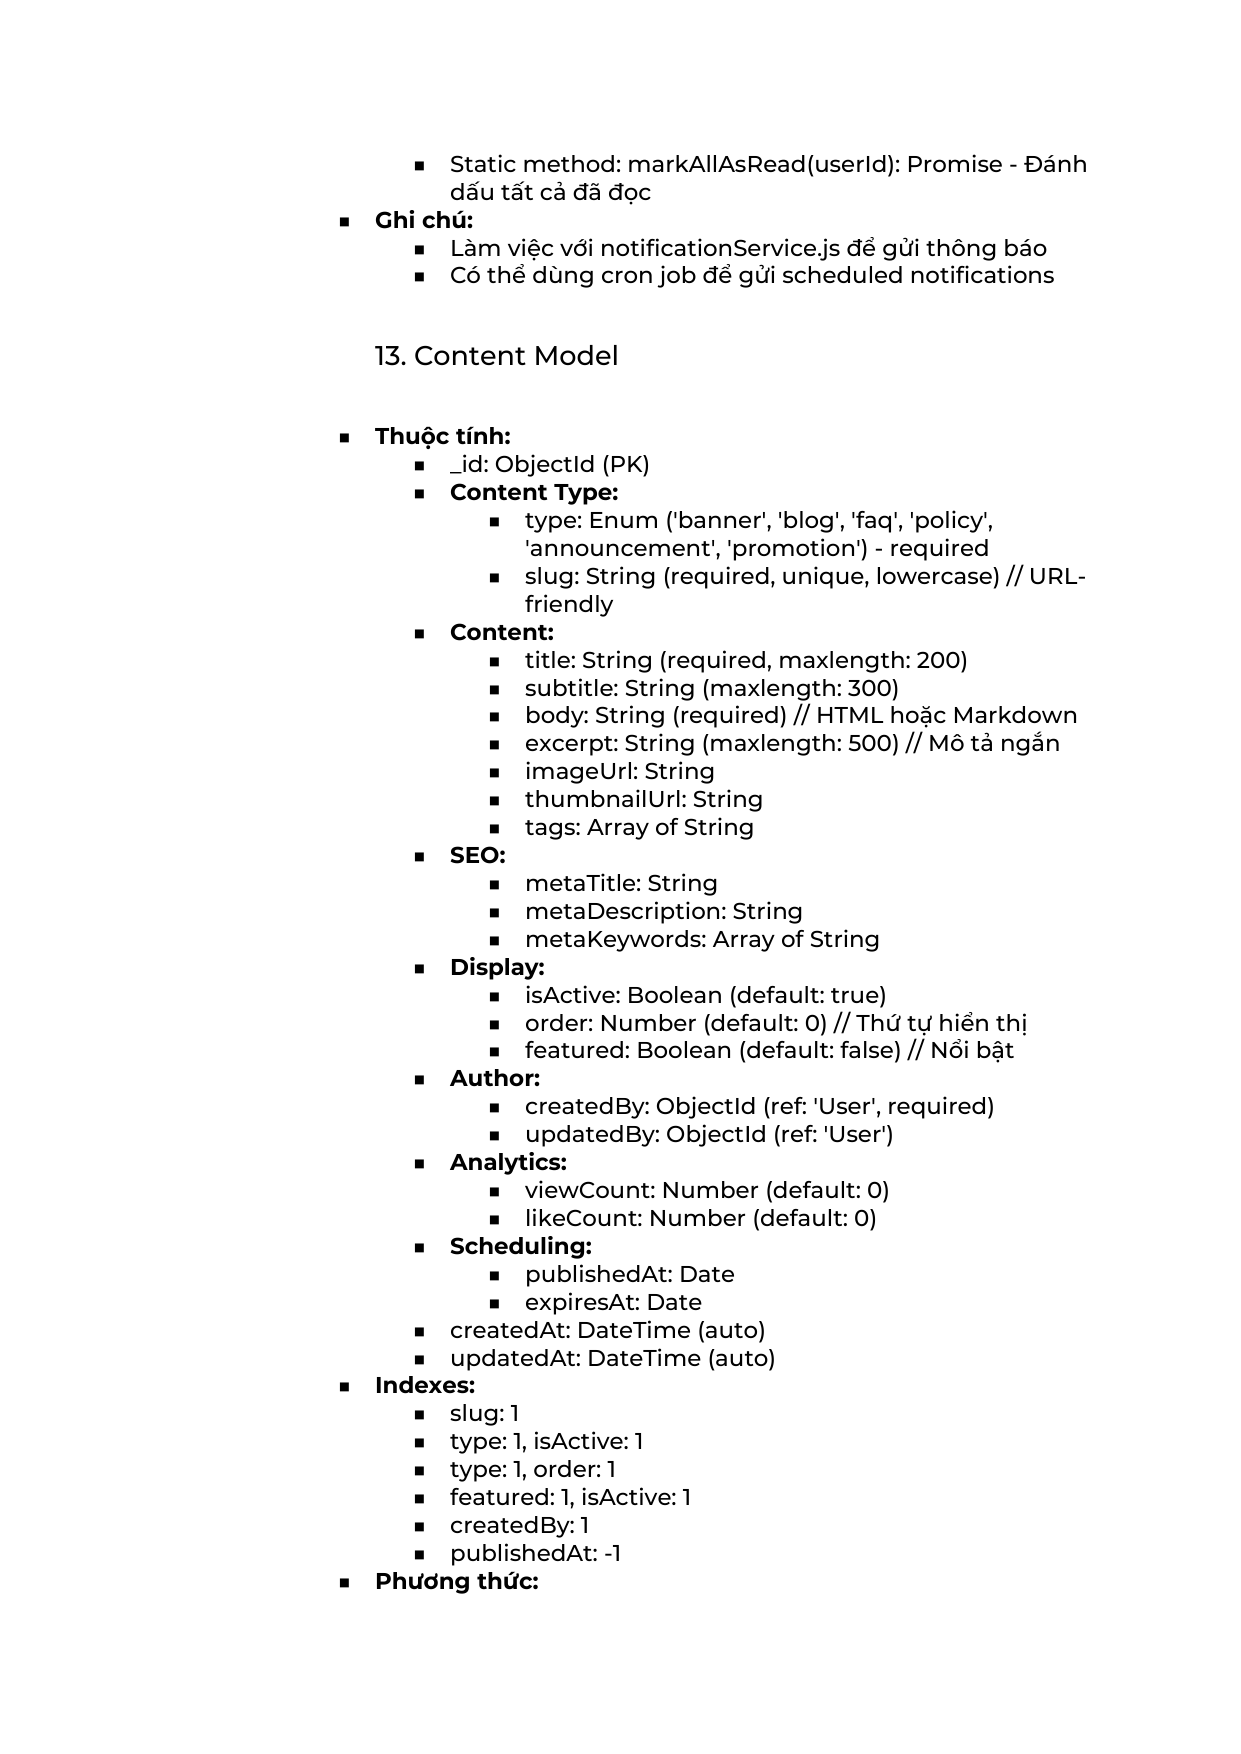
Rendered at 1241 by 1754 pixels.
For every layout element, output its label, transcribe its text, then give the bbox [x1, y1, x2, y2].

list Author: [412, 1065, 1090, 1093]
list slug: 1 [412, 1400, 1090, 1428]
list Có thể dùng cron job để gửi scheduled notifications [412, 262, 1090, 289]
list type: 1, isActive: 1 [412, 1428, 1090, 1456]
list Content Type: [412, 478, 1090, 506]
list Content: [412, 618, 1090, 646]
list Làm việc với notificationService.js để gửi thông báo [412, 234, 1090, 262]
list publishedAt: Date [487, 1260, 1090, 1288]
list createdBy: ObjectId (ref: 'User', required) [487, 1093, 1090, 1121]
list Static method: markAllAsRead(userId): Promise - Đánh dấu tất cả đã đọc [412, 150, 1090, 206]
list body: String (required) // HTML hoặc Markdown [487, 702, 1090, 730]
list Phương thức: [337, 1567, 1090, 1595]
list type: 1, order: 1 [412, 1456, 1090, 1483]
list featured: Boolean (default: false) // Nổi bật [487, 1037, 1090, 1065]
list slug: String (required, unique, lowercase) // URL-friendly [487, 562, 1090, 618]
list isActive: Boolean (default: true) [487, 981, 1090, 1009]
list likeCount: Number (default: 0) [487, 1204, 1090, 1232]
list _id: ObjectId (PK) [412, 451, 1090, 478]
list subtitle: String (maxlength: 300) [487, 674, 1090, 702]
list Thuộc tính: [337, 423, 1090, 451]
list Display: [412, 953, 1090, 981]
list createdBy: 1 [412, 1511, 1090, 1539]
list Scheduling: [412, 1232, 1090, 1260]
list Ghi chú: [337, 206, 1090, 234]
list expiresAt: Date [487, 1288, 1090, 1316]
list featured: 1, isActive: 1 [412, 1483, 1090, 1511]
list createdAt: DateTime (auto) [412, 1316, 1090, 1344]
list updatedBy: ObjectId (ref: 'User') [487, 1121, 1090, 1148]
list type: Enum ('banner', 'blog', 'faq', 'policy', 'announcement', 'promotion') - required [487, 506, 1090, 562]
list Analytics: [412, 1148, 1090, 1176]
subtitle 13. Content Model [225, 339, 1090, 373]
list Indexes: [337, 1372, 1090, 1400]
list order: Number (default: 0) // Thứ tự hiển thị [487, 1009, 1090, 1037]
list thumbnailUrl: String [487, 786, 1090, 813]
list title: String (required, maxlength: 200) [487, 646, 1090, 674]
list metaTitle: String [487, 869, 1090, 897]
list metaDescription: String [487, 897, 1090, 925]
list publishedAt: -1 [412, 1539, 1090, 1567]
list SEO: [412, 841, 1090, 869]
list excerpt: String (maxlength: 500) // Mô tả ngắn [487, 730, 1090, 758]
list updatedAt: DateTime (auto) [412, 1344, 1090, 1372]
list viewCount: Number (default: 0) [487, 1176, 1090, 1204]
list metaKeywords: Array of String [487, 925, 1090, 953]
list imageUrl: String [487, 758, 1090, 786]
list tags: Array of String [487, 813, 1090, 841]
